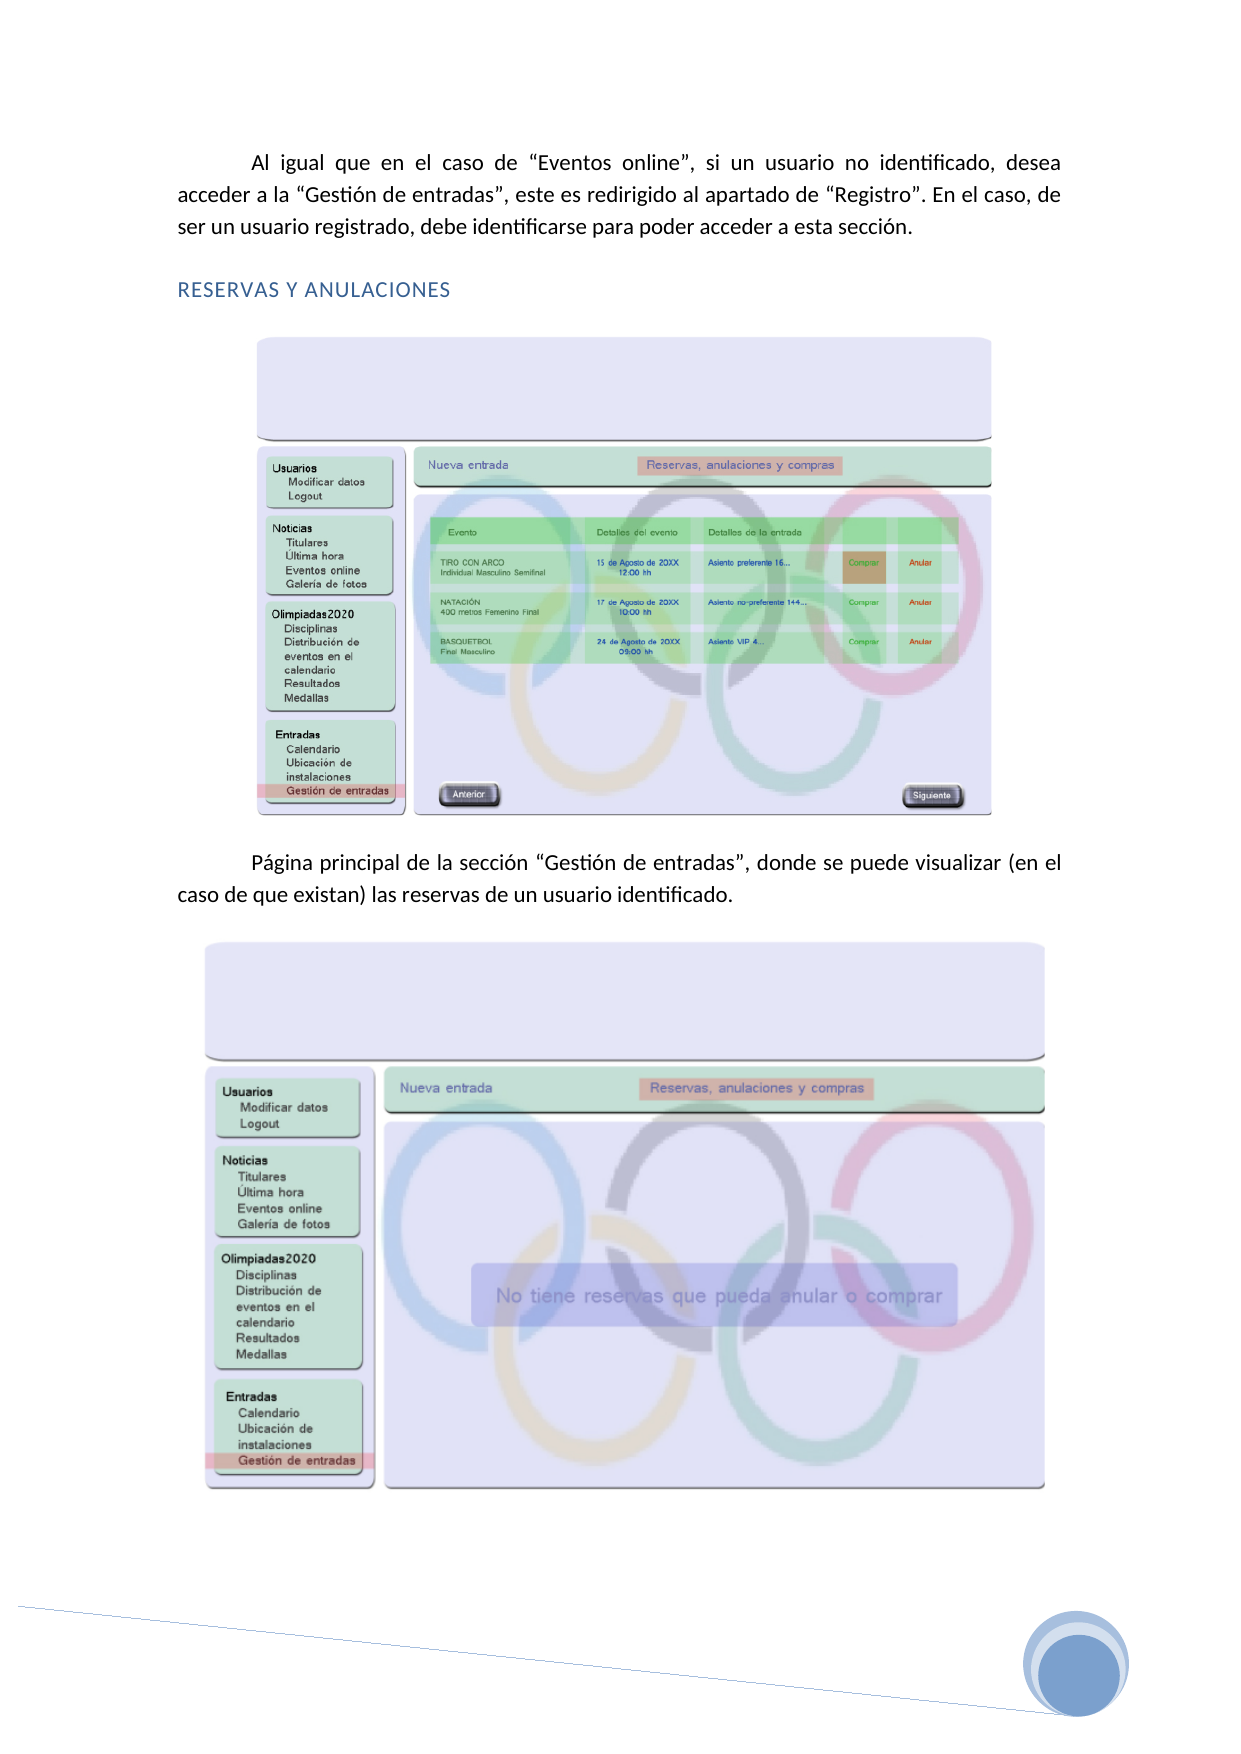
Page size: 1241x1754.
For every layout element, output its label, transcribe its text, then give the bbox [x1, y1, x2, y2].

picture [195, 933, 1045, 1498]
text Al igual que en el caso de “Eventos online”, si un usuario no identificado, desea acceder a la “Gestión de entradas”, este es redirigido al apartado de “Registro”. En el caso, de ser un usuario registrado, debe identificarse para poder acceder a esta sección. [177, 148, 1063, 240]
picture [248, 328, 992, 823]
subtitle Reservas y anulaciones [177, 275, 1063, 303]
text Página principal de la sección “Gestión de entradas”, donde se puede visualizar (en el caso de que existan) las reservas de un usuario identificado. [177, 848, 1063, 908]
